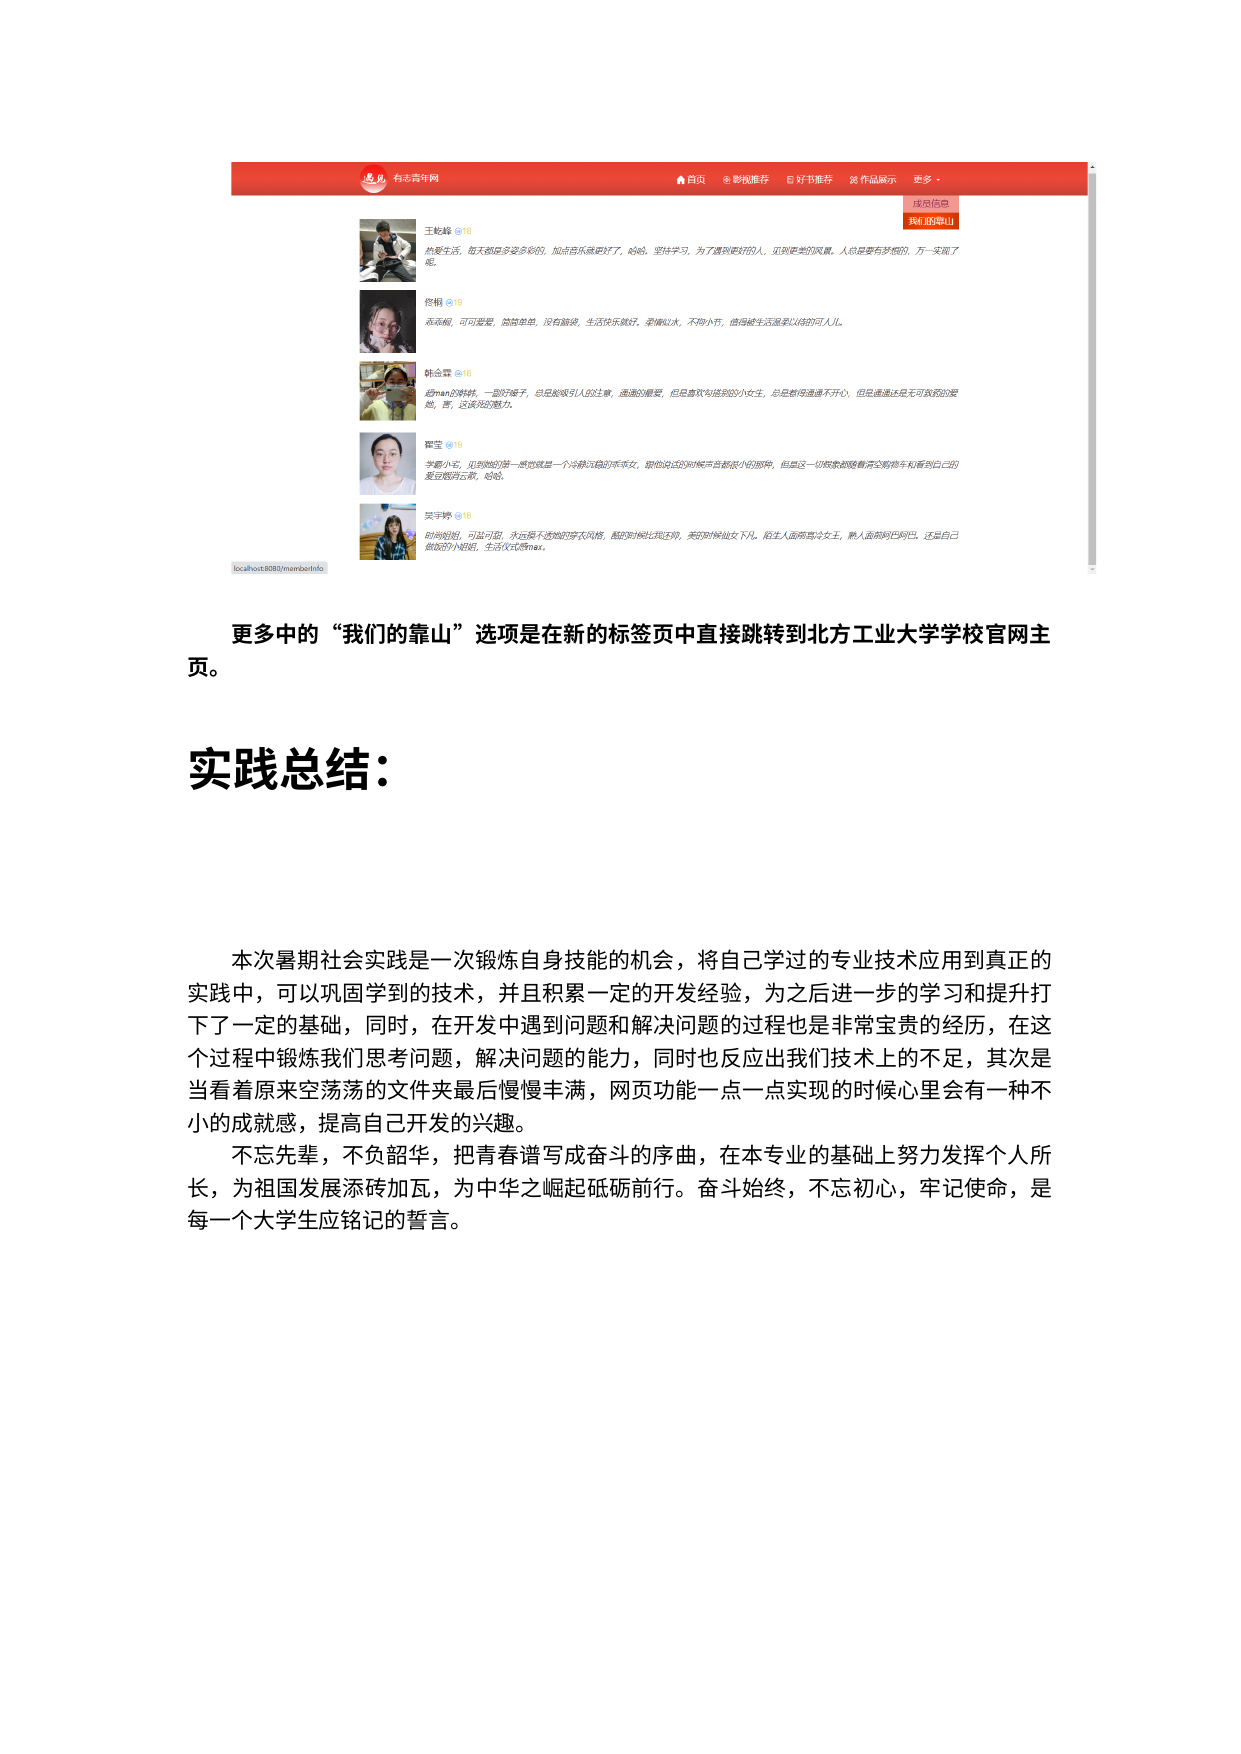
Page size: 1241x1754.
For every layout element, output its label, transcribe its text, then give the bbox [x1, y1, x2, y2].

subtitle 实践总结： [187, 717, 1053, 815]
text 更多中的“我们的靠山”选项是在新的标签页中直接跳转到北方工业大学学校官网主页。 [187, 617, 1053, 682]
text 本次暑期社会实践是一次锻炼自身技能的机会，将自己学过的专业技术应用到真正的实践中，可以巩固学到的技术，并且积累一定的开发经验，为之后进一步的学习和提升打下了一定的基础，同时，在开发中遇到问题和解决问题的过程也是非常宝贵的经历，在这个过程中锻炼我们思考问题，解决问题的能力，同时也反应出我们技术上的不足，其次是当看着原来空荡荡的文件夹最后慢慢丰满，网页功能一点一点实现的时候心里会有一种不小的成就感，提高自己开发的兴趣。 [187, 943, 1053, 1138]
picture [231, 162, 1097, 574]
text 不忘先辈，不负韶华，把青春谱写成奋斗的序曲，在本专业的基础上努力发挥个人所长，为祖国发展添砖加瓦，为中华之崛起砥砺前行。奋斗始终，不忘初心，牢记使命，是每一个大学生应铭记的誓言。 [187, 1138, 1053, 1235]
